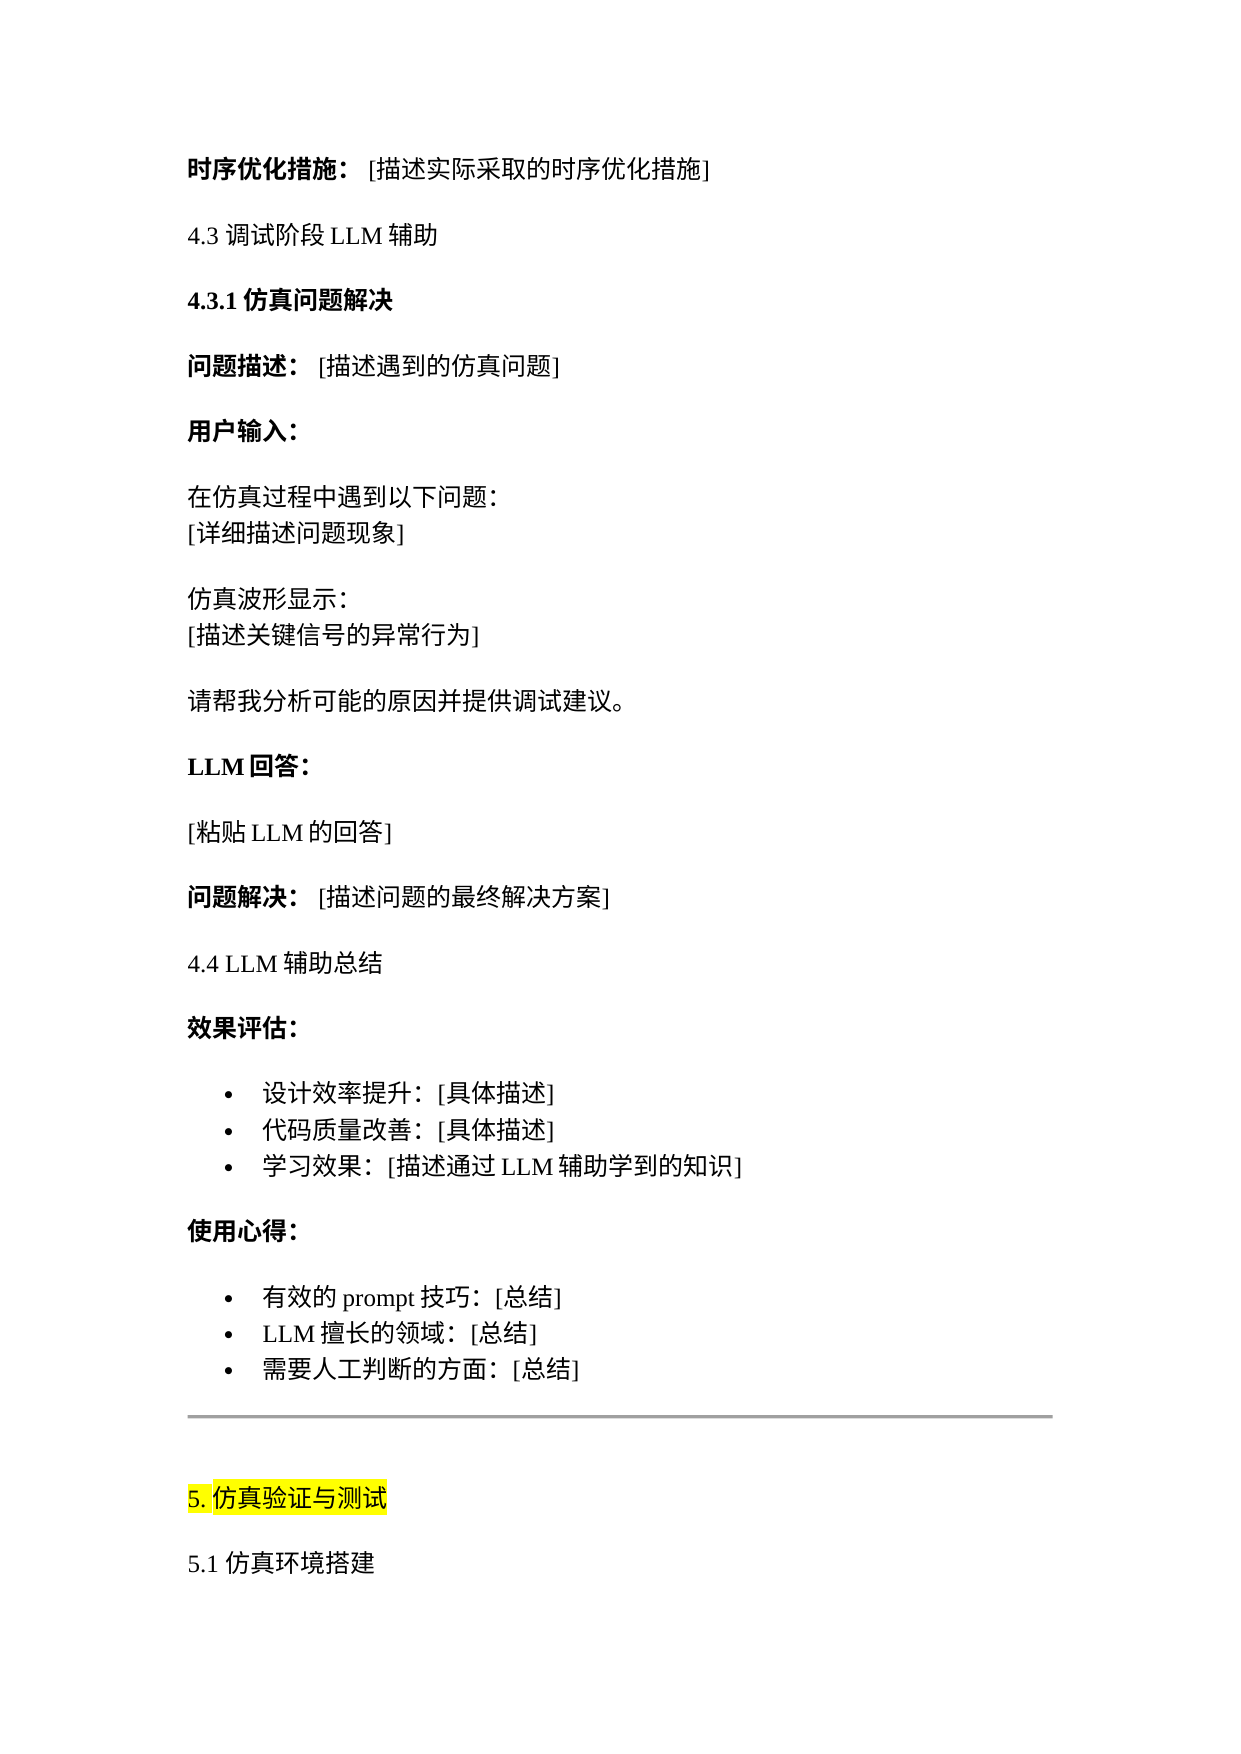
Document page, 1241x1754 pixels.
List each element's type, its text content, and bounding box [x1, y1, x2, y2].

list 需要人工判断的方面：[总结] [225, 1350, 1053, 1386]
text 时序优化措施： [描述实际采取的时序优化措施] [187, 150, 1053, 186]
text 仿真波形显示： [187, 579, 1053, 616]
subtitle 4.3.1 仿真问题解决 [187, 281, 1053, 317]
text 使用心得： [187, 1212, 1053, 1248]
list 有效的prompt技巧：[总结] [225, 1277, 1053, 1313]
text [详细描述问题现象] [187, 513, 1053, 549]
text [描述关键信号的异常行为] [187, 616, 1053, 652]
text 用户输入： [187, 412, 1053, 448]
text 效果评估： [187, 1008, 1053, 1045]
subtitle 5. 仿真验证与测试 [187, 1478, 1053, 1515]
list 学习效果：[描述通过LLM辅助学到的知识] [225, 1146, 1053, 1183]
text 问题解决： [描述问题的最终解决方案] [187, 878, 1053, 914]
text 问题描述： [描述遇到的仿真问题] [187, 346, 1053, 382]
text 请帮我分析可能的原因并提供调试建议。 [187, 681, 1053, 718]
subtitle 4.3 调试阶段LLM辅助 [187, 215, 1053, 252]
text 在仿真过程中遇到以下问题： [187, 477, 1053, 513]
text [粘贴LLM的回答] [187, 812, 1053, 848]
list LLM擅长的领域：[总结] [225, 1313, 1053, 1350]
text LLM回答： [187, 747, 1053, 783]
subtitle 4.4 LLM辅助总结 [187, 943, 1053, 979]
list 代码质量改善：[具体描述] [225, 1110, 1053, 1146]
subtitle 5.1 仿真环境搭建 [187, 1544, 1053, 1580]
list 设计效率提升：[具体描述] [225, 1074, 1053, 1110]
